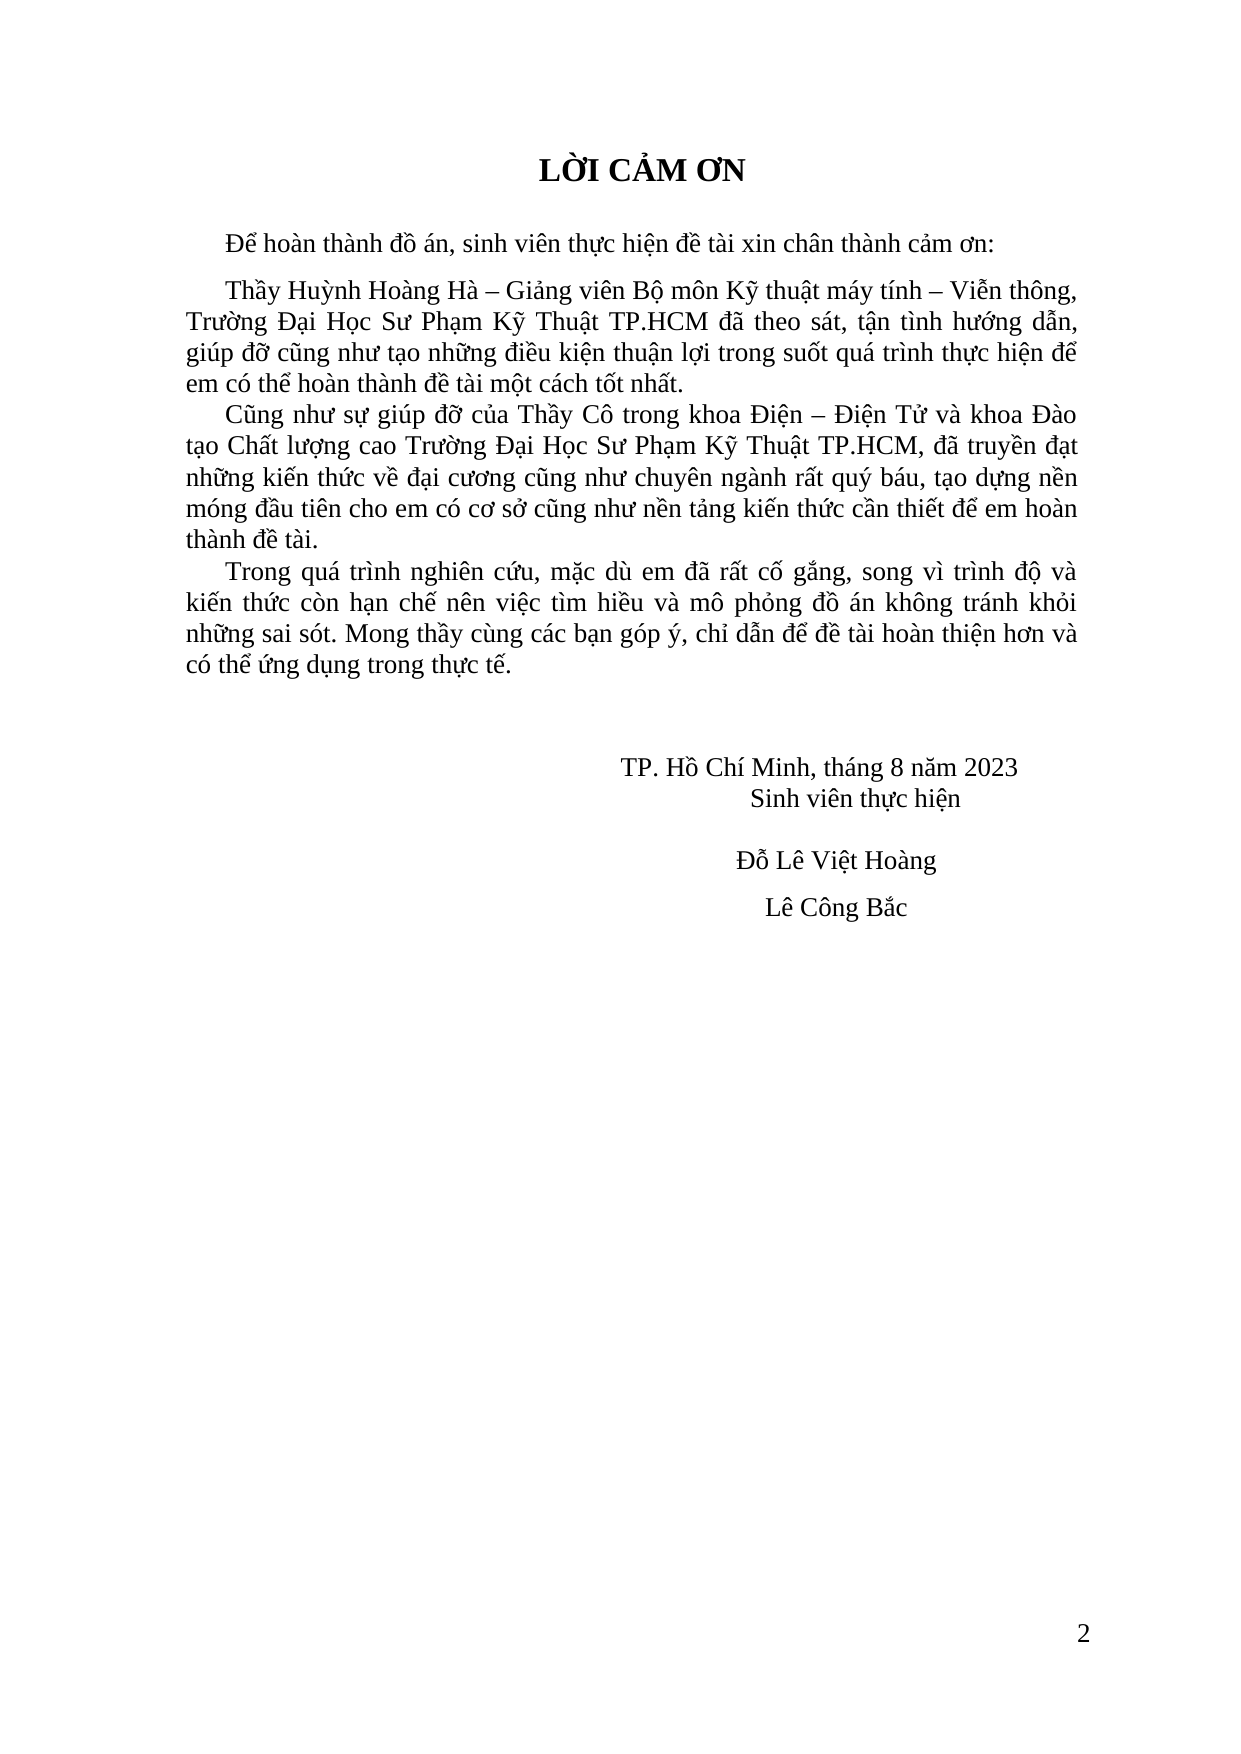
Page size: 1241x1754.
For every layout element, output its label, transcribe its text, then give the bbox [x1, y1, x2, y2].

text Thầy Huỳnh Hoàng Hà – Giảng viên Bộ môn Kỹ thuật máy tính – Viễn thông, Trường Đại Học Sư Phạm Kỹ Thuật TP.HCM đã theo sát, tận tình hướng dẫn, giúp đỡ cũng như tạo những điều kiện thuận lợi trong suốt quá trình thực hiện để em có thể hoàn thành đề tài một cách tốt nhất. [186, 274, 1079, 398]
text Lê Công Bắc [642, 891, 997, 922]
text Đỗ Lê Việt Hoàng [642, 844, 997, 875]
text Để hoàn thành đồ án, sinh viên thực hiện đề tài xin chân thành cảm ơn: [150, 227, 1090, 258]
text Cũng như sự giúp đỡ của Thầy Cô trong khoa Điện – Điện Tử và khoa Đào tạo Chất lượng cao Trường Đại Học Sư Phạm Kỹ Thuật TP.HCM, đã truyền đạt những kiến thức về đại cương cũng như chuyên ngành rất quý báu, tạo dựng nền móng đầu tiên cho em có cơ sở cũng như nền tảng kiến thức cần thiết để em hoàn thành đề tài. [186, 398, 1079, 554]
text Trong quá trình nghiên cứu, mặc dù em đã rất cố gắng, song vì trình độ và kiến thức còn hạn chế nên việc tìm hiều và mô phỏng đồ án không tránh khỏi những sai sót. Mong thầy cùng các bạn góp ý, chỉ dẫn để đề tài hoàn thiện hơn và có thể ứng dụng trong thực tế. [186, 554, 1079, 679]
text Sinh viên thực hiện [675, 782, 1090, 813]
text LỜI CẢM ƠN [150, 150, 1090, 188]
text TP. Hồ Chí Minh, tháng 8 năm 2023 [548, 751, 1090, 782]
